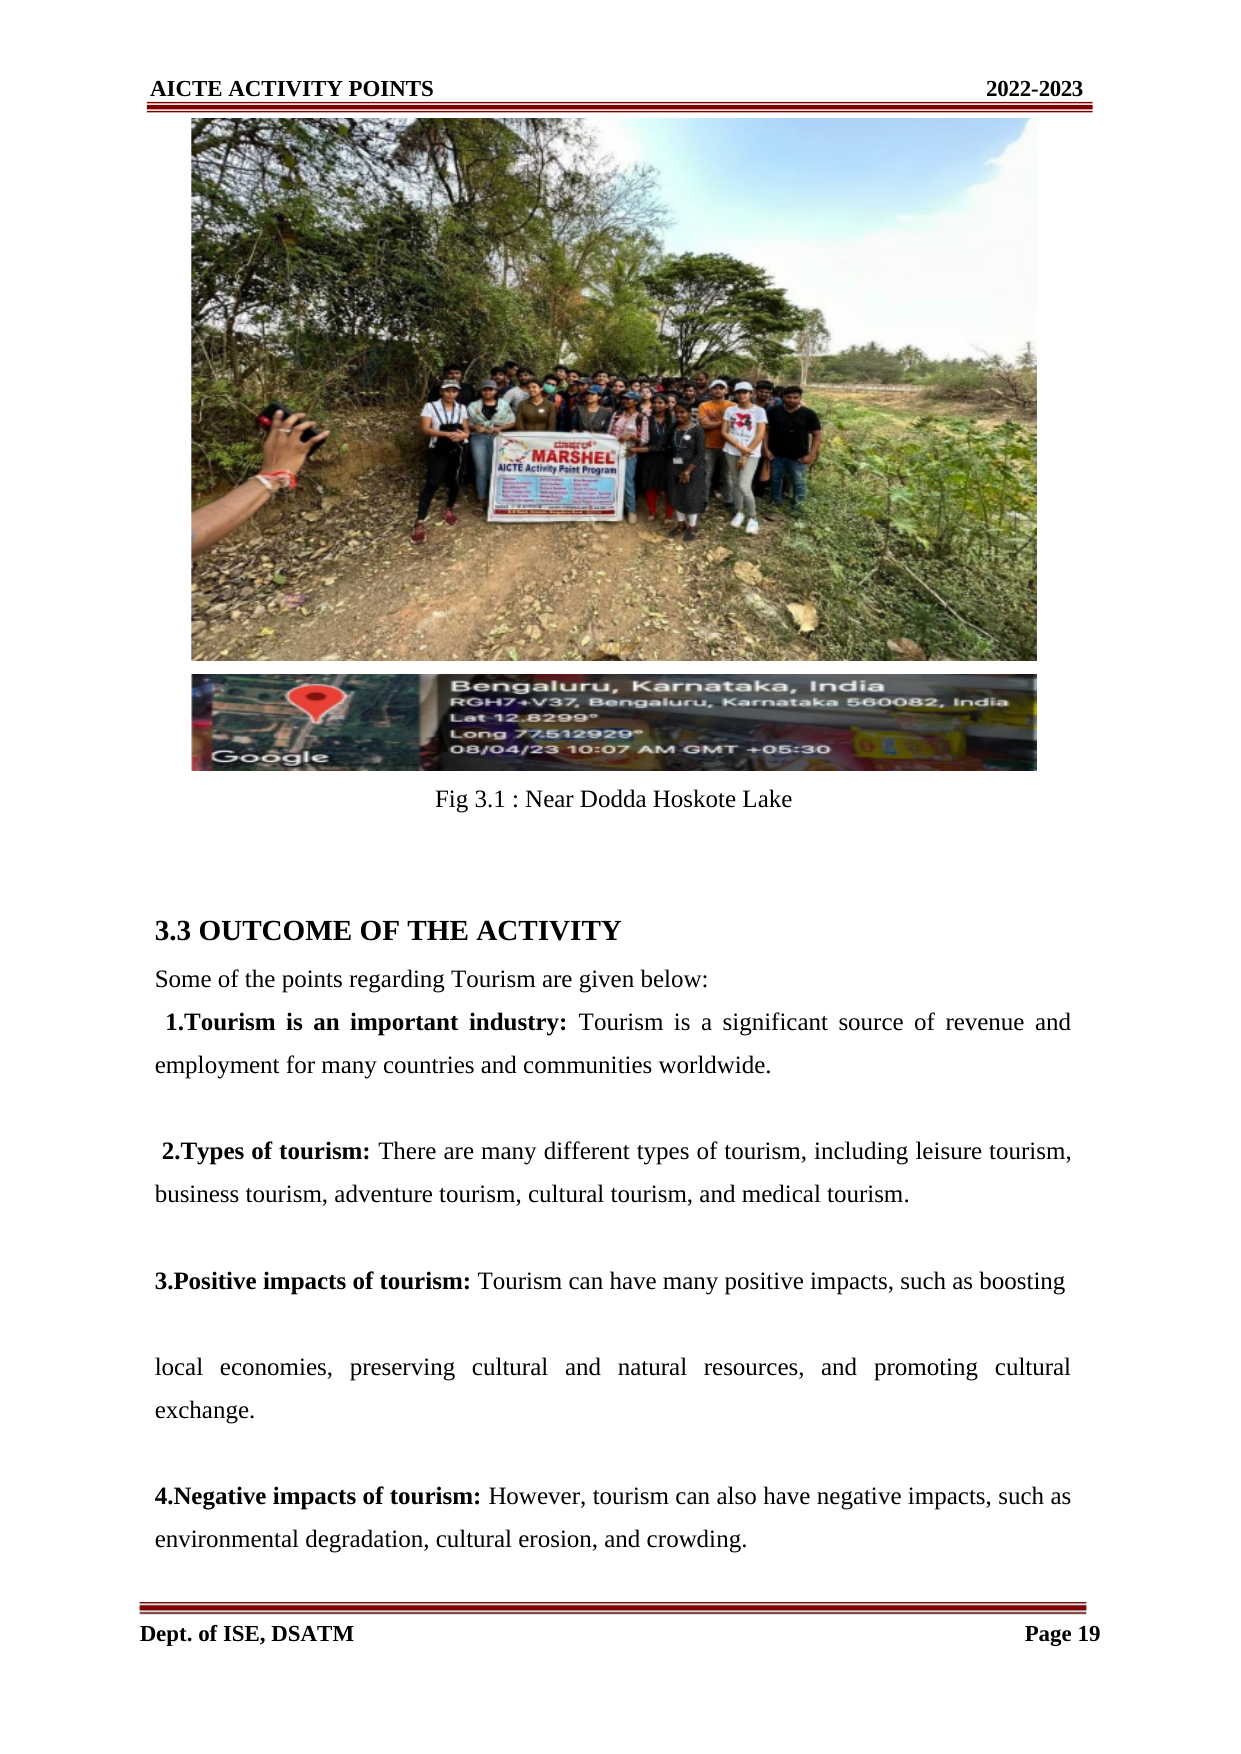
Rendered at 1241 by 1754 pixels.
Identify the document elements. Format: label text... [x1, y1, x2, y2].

picture [190, 674, 1037, 771]
text 3.Positive impacts of tourism: Tourism can have many positive impacts, such as boosting [154, 1266, 1072, 1294]
text 1.Tourism is an important industry: Tourism is a significant source of revenue and employment for many countries and communities worldwide. [154, 1007, 1072, 1079]
picture [190, 118, 1037, 661]
picture [139, 1602, 1087, 1616]
text local economies, preserving cultural and natural resources, and promoting cultural exchange. [154, 1352, 1072, 1424]
text 3.3 OUTCOME OF THE ACTIVITY [154, 913, 1072, 947]
text 2.Types of tourism: There are many different types of tourism, including leisure tourism, business tourism, adventure tourism, cultural tourism, and medical tourism. [154, 1136, 1072, 1208]
text Fig 3.1 : Near Dodda Hoskote Lake [154, 784, 1072, 813]
text Some of the points regarding Tourism are given below: [154, 964, 1072, 993]
text 4.Negative impacts of tourism: However, tourism can also have negative impacts, such as environmental degradation, cultural erosion, and crowding. [154, 1481, 1072, 1553]
